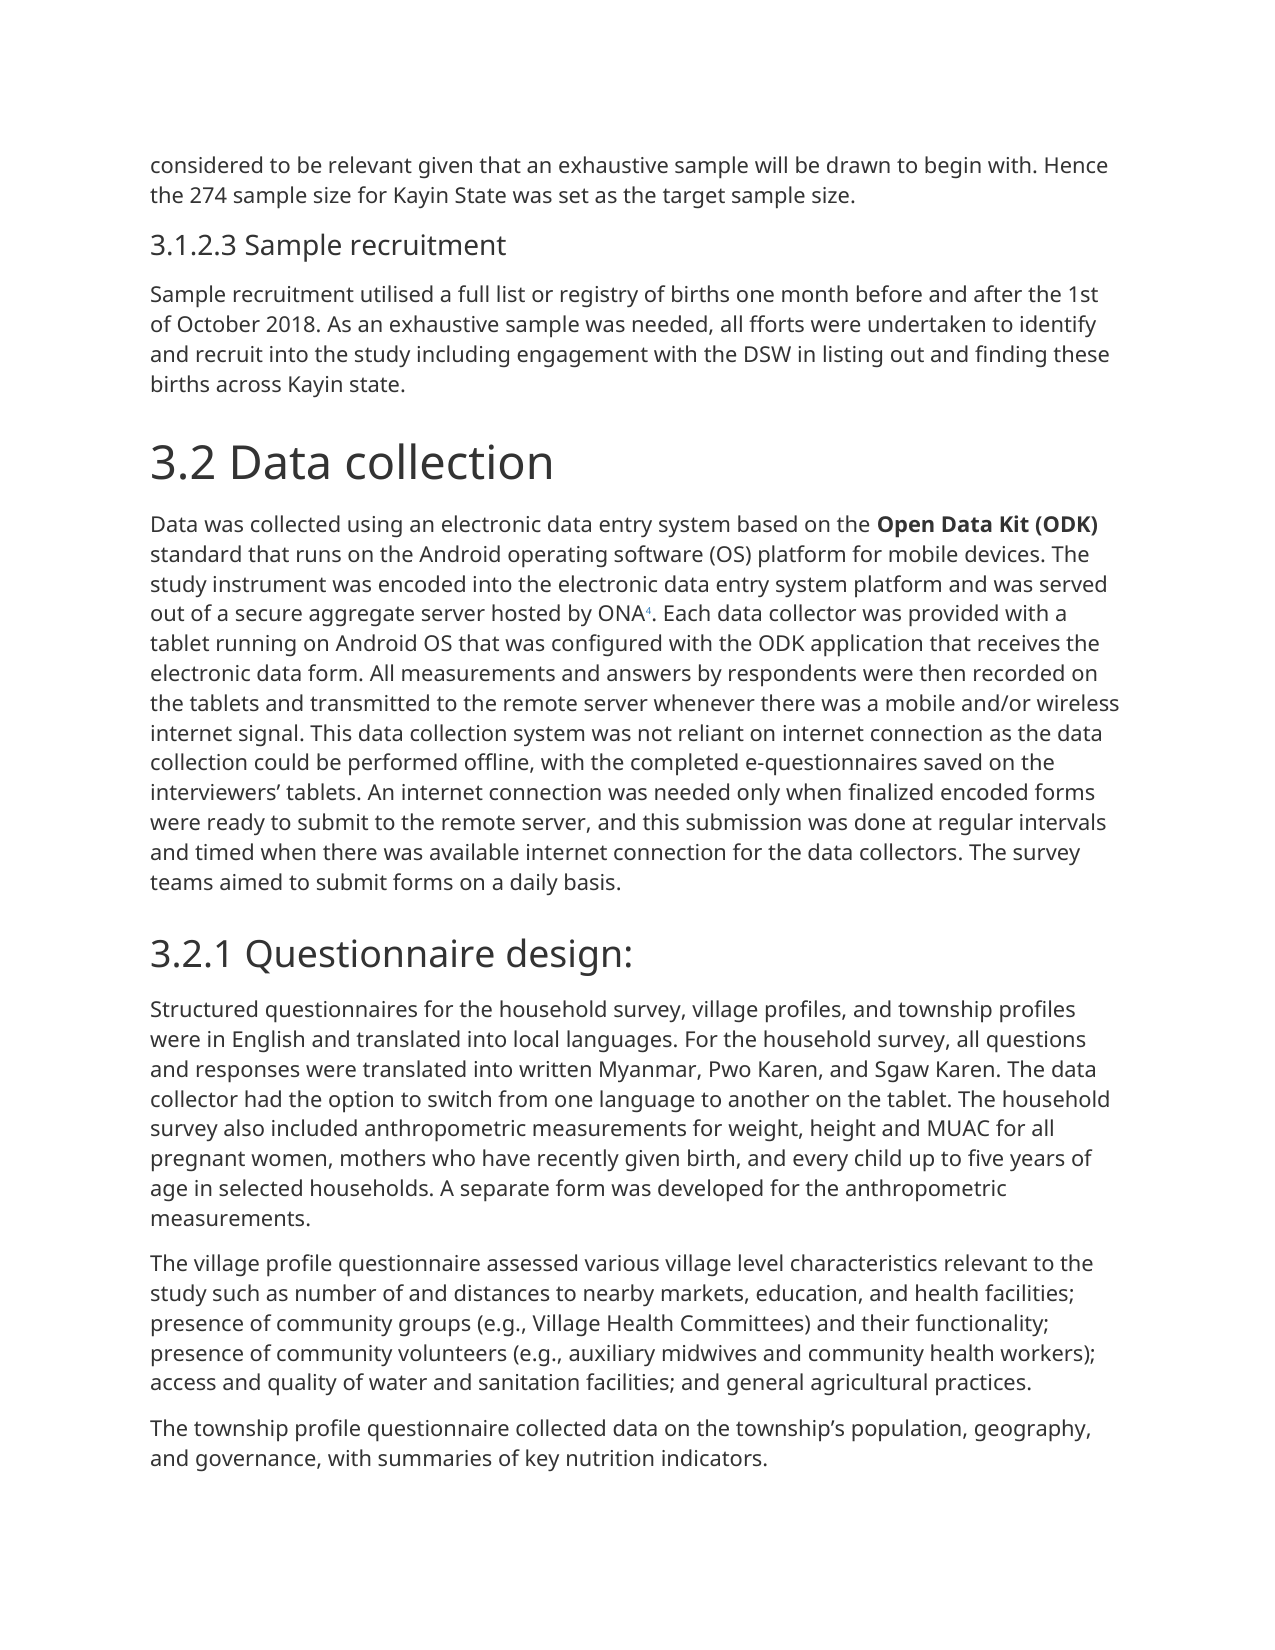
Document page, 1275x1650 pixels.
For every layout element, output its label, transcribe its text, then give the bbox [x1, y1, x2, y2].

text The village profile questionnaire assessed various village level characteristics relevant to the study such as number of and distances to nearby markets, education, and health facilities; presence of community groups (e.g., Village Health Committees) and their functionality; presence of community volunteers (e.g., auxiliary midwives and community health workers); access and quality of water and sanitation facilities; and general agricultural practices. [150, 1248, 1125, 1397]
text The township profile questionnaire collected data on the township’s population, geography, and governance, with summaries of key nutrition indicators. [150, 1413, 1125, 1472]
subtitle 3.1.2.3 Sample recruitment [150, 225, 1125, 263]
text Sample recruitment utilised a full list or registry of births one month before and after the 1st of October 2018. As an exhaustive sample was needed, all fforts were undertaken to identify and recruit into the study including engagement with the DSW in listing out and finding these births across Kayin state. [150, 279, 1125, 398]
subtitle 3.2 Data collection [150, 429, 1125, 493]
text Data was collected using an electronic data entry system based on the Open Data Kit (ODK) standard that runs on the Android operating software (OS) platform for mobile devices. The study instrument was encoded into the electronic data entry system platform and was served out of a secure aggregate server hosted by ONA4. Each data collector was provided with a tablet running on Android OS that was configured with the ODK application that receives the electronic data form. All measurements and answers by respondents were then recorded on the tablets and transmitted to the remote server whenever there was a mobile and/or wireless internet signal. This data collection system was not reliant on internet connection as the data collection could be performed offline, with the completed e-questionnaires saved on the interviewers’ tablets. An internet connection was needed only when finalized encoded forms were ready to submit to the remote server, and this submission was done at regular intervals and timed when there was available internet connection for the data collectors. The survey teams aimed to submit forms on a daily basis. [150, 509, 1125, 896]
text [150, 150, 1125, 209]
subtitle 3.2.1 Questionnaire design: [150, 928, 1125, 979]
text Structured questionnaires for the household survey, village profiles, and township profiles were in English and translated into local languages. For the household survey, all questions and responses were translated into written Myanmar, Pwo Karen, and Sgaw Karen. The data collector had the option to switch from one language to another on the tablet. The household survey also included anthropometric measurements for weight, height and MUAC for all pregnant women, mothers who have recently given birth, and every child up to five years of age in selected households. A separate form was developed for the anthropometric measurements. [150, 994, 1125, 1233]
